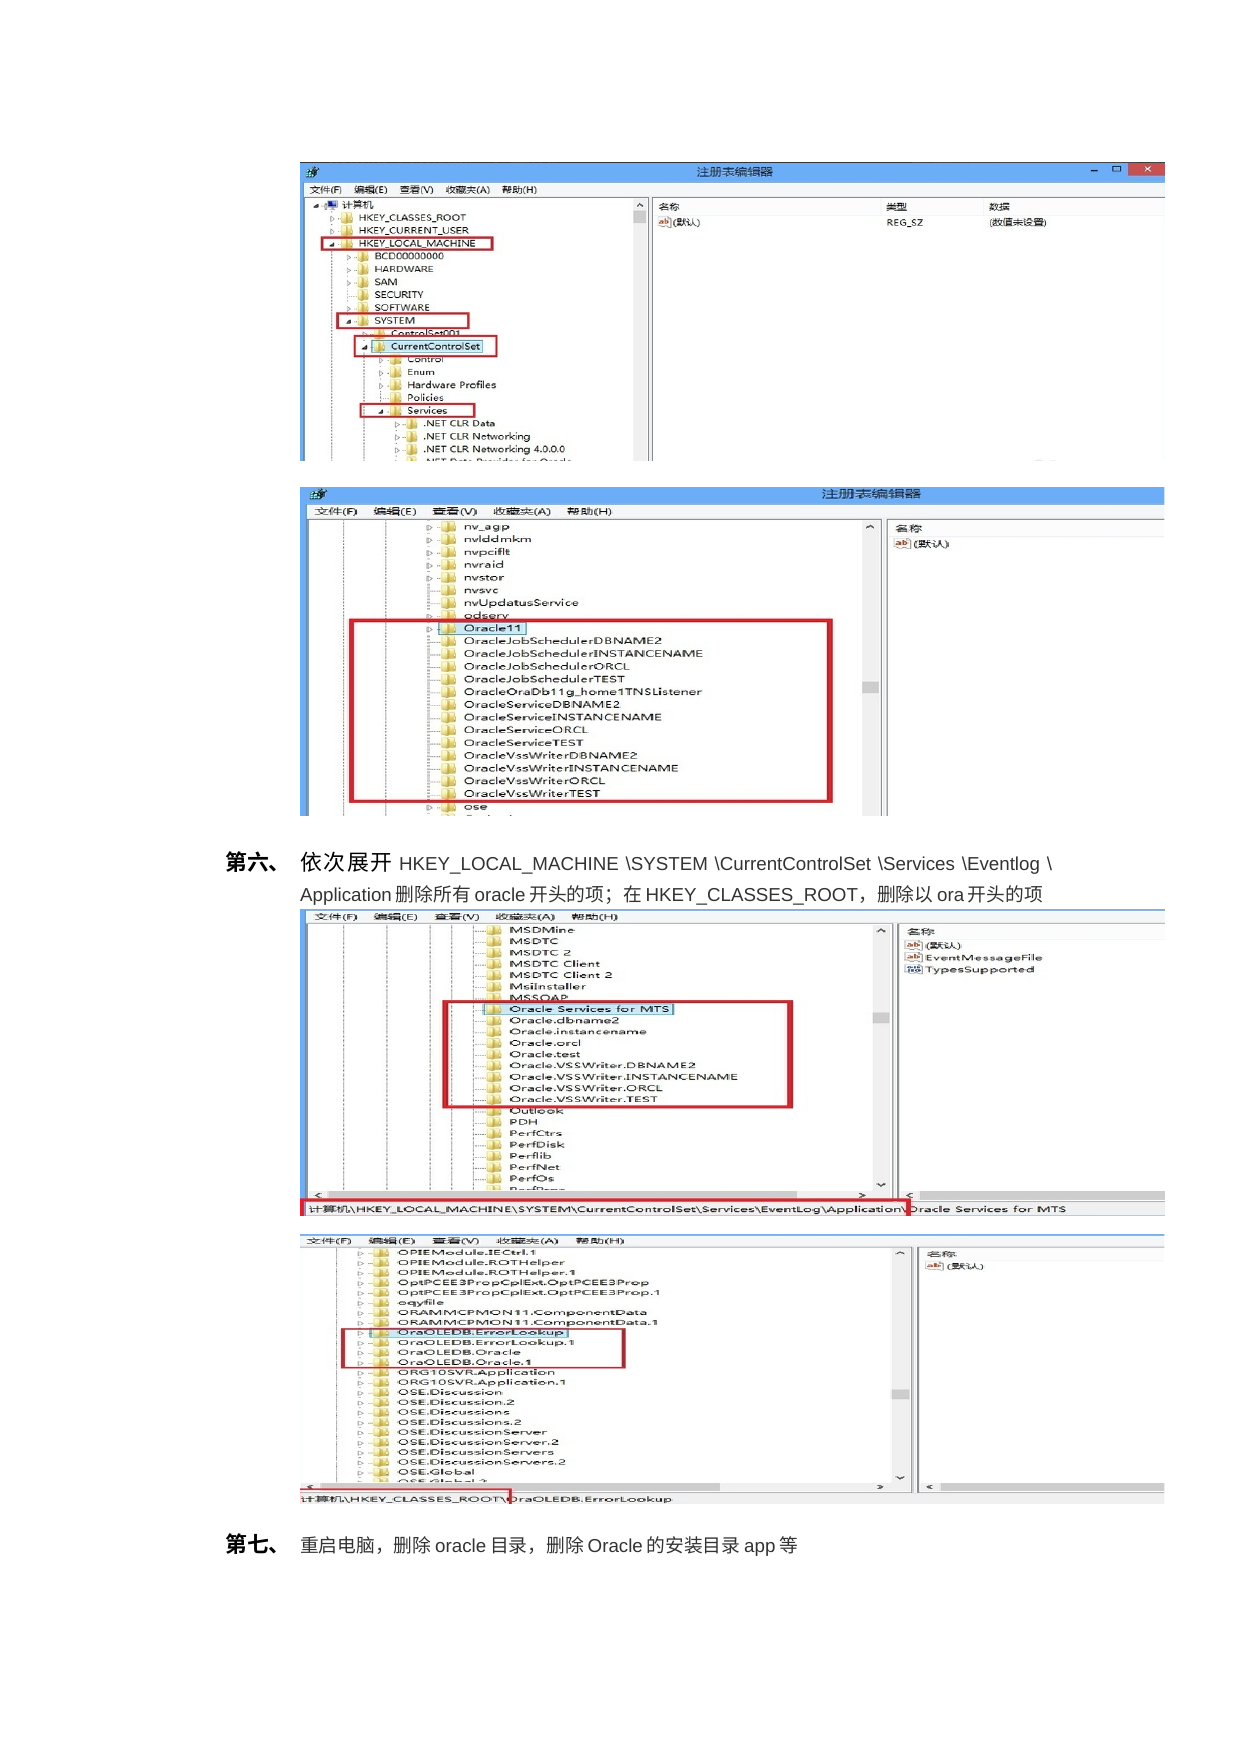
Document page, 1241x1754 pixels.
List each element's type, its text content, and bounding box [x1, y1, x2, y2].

picture [300, 1234, 1165, 1504]
list 依次展开HKEY_LOCAL_MACHINE \SYSTEM \CurrentControlSet \Services \Eventlog \Application删除所有oracle开头的项；在HKEY_CLASSES_ROOT，删除以ora开头的项 [225, 844, 1053, 909]
picture [300, 909, 1165, 1216]
picture [300, 487, 1165, 816]
list 重启电脑，删除oracle目录，删除Oracle的安装目录app等 [225, 1527, 1053, 1559]
picture [300, 162, 1165, 461]
